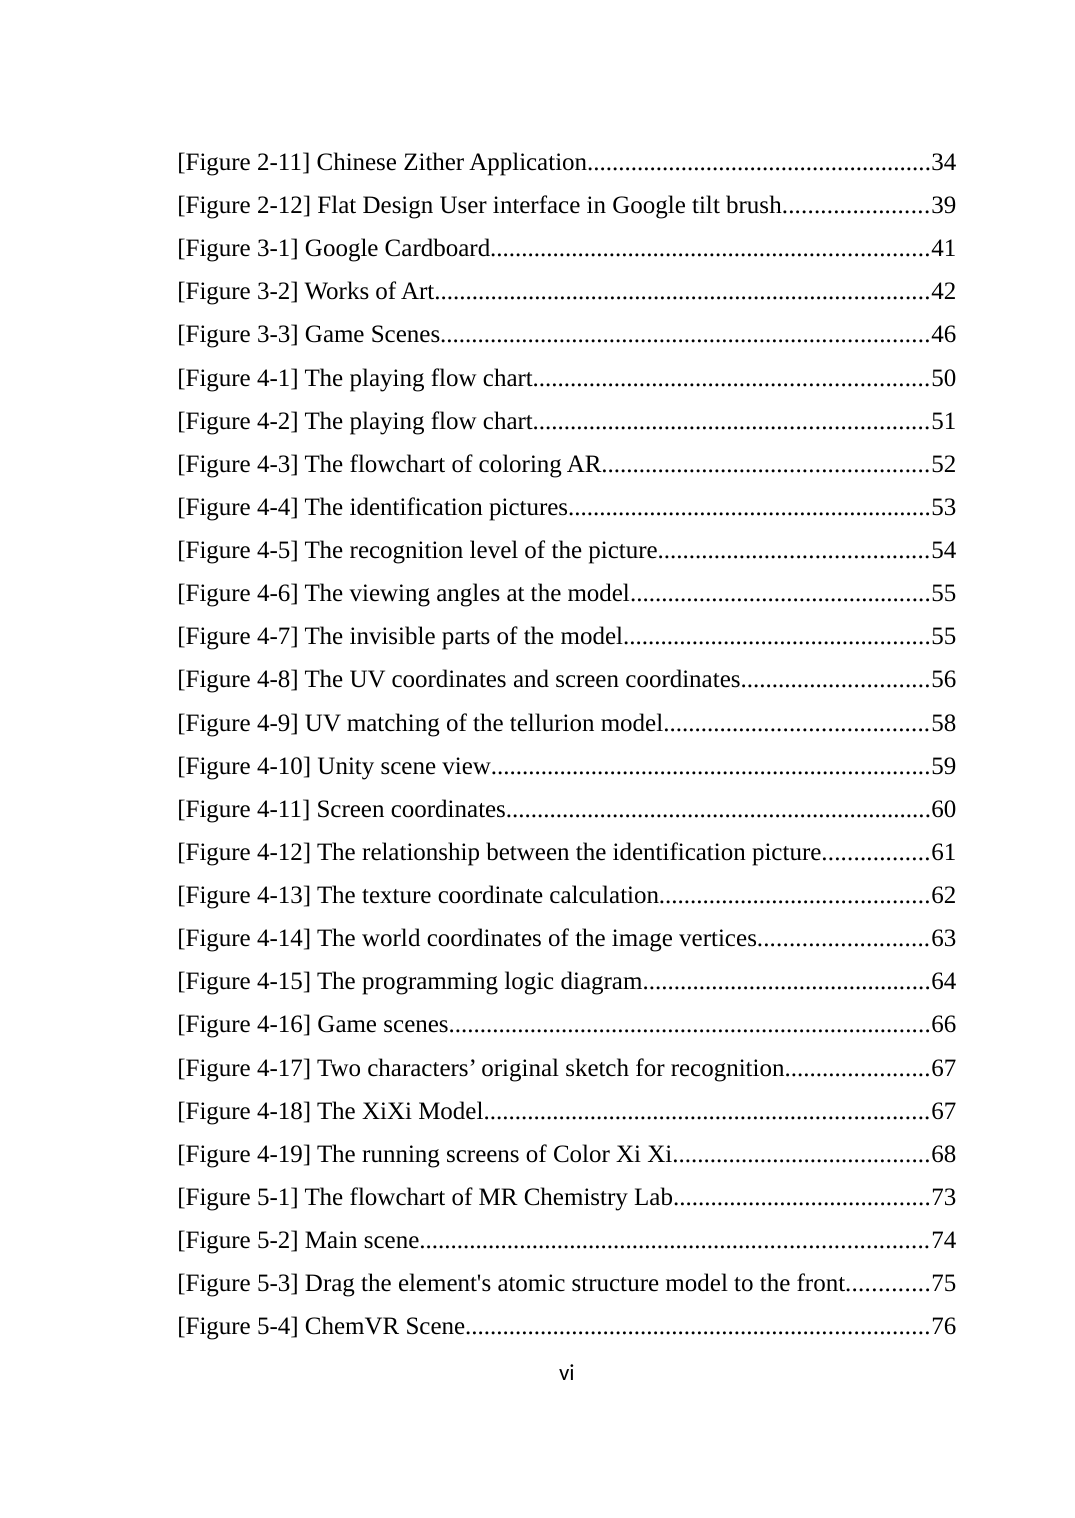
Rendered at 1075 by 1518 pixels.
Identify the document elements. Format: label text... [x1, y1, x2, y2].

text [Figure 5-3] Drag the element's atomic structure model to the front 75 [177, 1268, 956, 1297]
text [Figure 4-10] Unity scene view 59 [177, 751, 956, 779]
text [Figure 4-18] The XiXi Model 67 [177, 1096, 956, 1124]
text [Figure 2-12] Flat Design User interface in Google tilt brush 39 [177, 190, 956, 219]
text [Figure 4-12] The relationship between the identification picture 61 [177, 837, 956, 866]
text [Figure 4-16] Game scenes 66 [177, 1009, 956, 1038]
text [Figure 3-2] Works of Art 42 [177, 276, 956, 305]
text [Figure 4-8] The UV coordinates and screen coordinates 56 [177, 664, 956, 693]
text [Figure 4-19] The running screens of Color Xi Xi 68 [177, 1139, 956, 1168]
text [Figure 4-11] Screen coordinates 60 [177, 794, 956, 823]
text [Figure 3-3] Game Scenes 46 [177, 319, 956, 348]
text [Figure 4-2] The playing flow chart 51 [177, 406, 956, 434]
text [Figure 4-9] UV matching of the tellurion model 58 [177, 708, 956, 736]
text [Figure 4-14] The world coordinates of the image vertices 63 [177, 923, 956, 952]
text [Figure 4-13] The texture coordinate calculation 62 [177, 880, 956, 909]
text [Figure 3-1] Google Cardboard 41 [177, 233, 956, 262]
text [Figure 4-17] Two characters’ original sketch for recognition 67 [177, 1053, 956, 1081]
text [Figure 4-4] The identification pictures 53 [177, 492, 956, 521]
text [Figure 4-3] The flowchart of coloring AR 52 [177, 449, 956, 478]
text [Figure 4-7] The invisible parts of the model 55 [177, 621, 956, 650]
text [Figure 4-5] The recognition level of the picture 54 [177, 535, 956, 564]
text [Figure 5-2] Main scene 74 [177, 1225, 956, 1254]
text [Figure 5-4] ChemVR Scene 76 [177, 1311, 956, 1340]
text [Figure 2-11] Chinese Zither Application 34 [177, 147, 956, 176]
text [Figure 4-6] The viewing angles at the model 55 [177, 578, 956, 607]
text [Figure 4-15] The programming logic diagram 64 [177, 966, 956, 995]
text [Figure 5-1] The flowchart of MR Chemistry Lab 73 [177, 1182, 956, 1211]
text [Figure 4-1] The playing flow chart 50 [177, 363, 956, 391]
